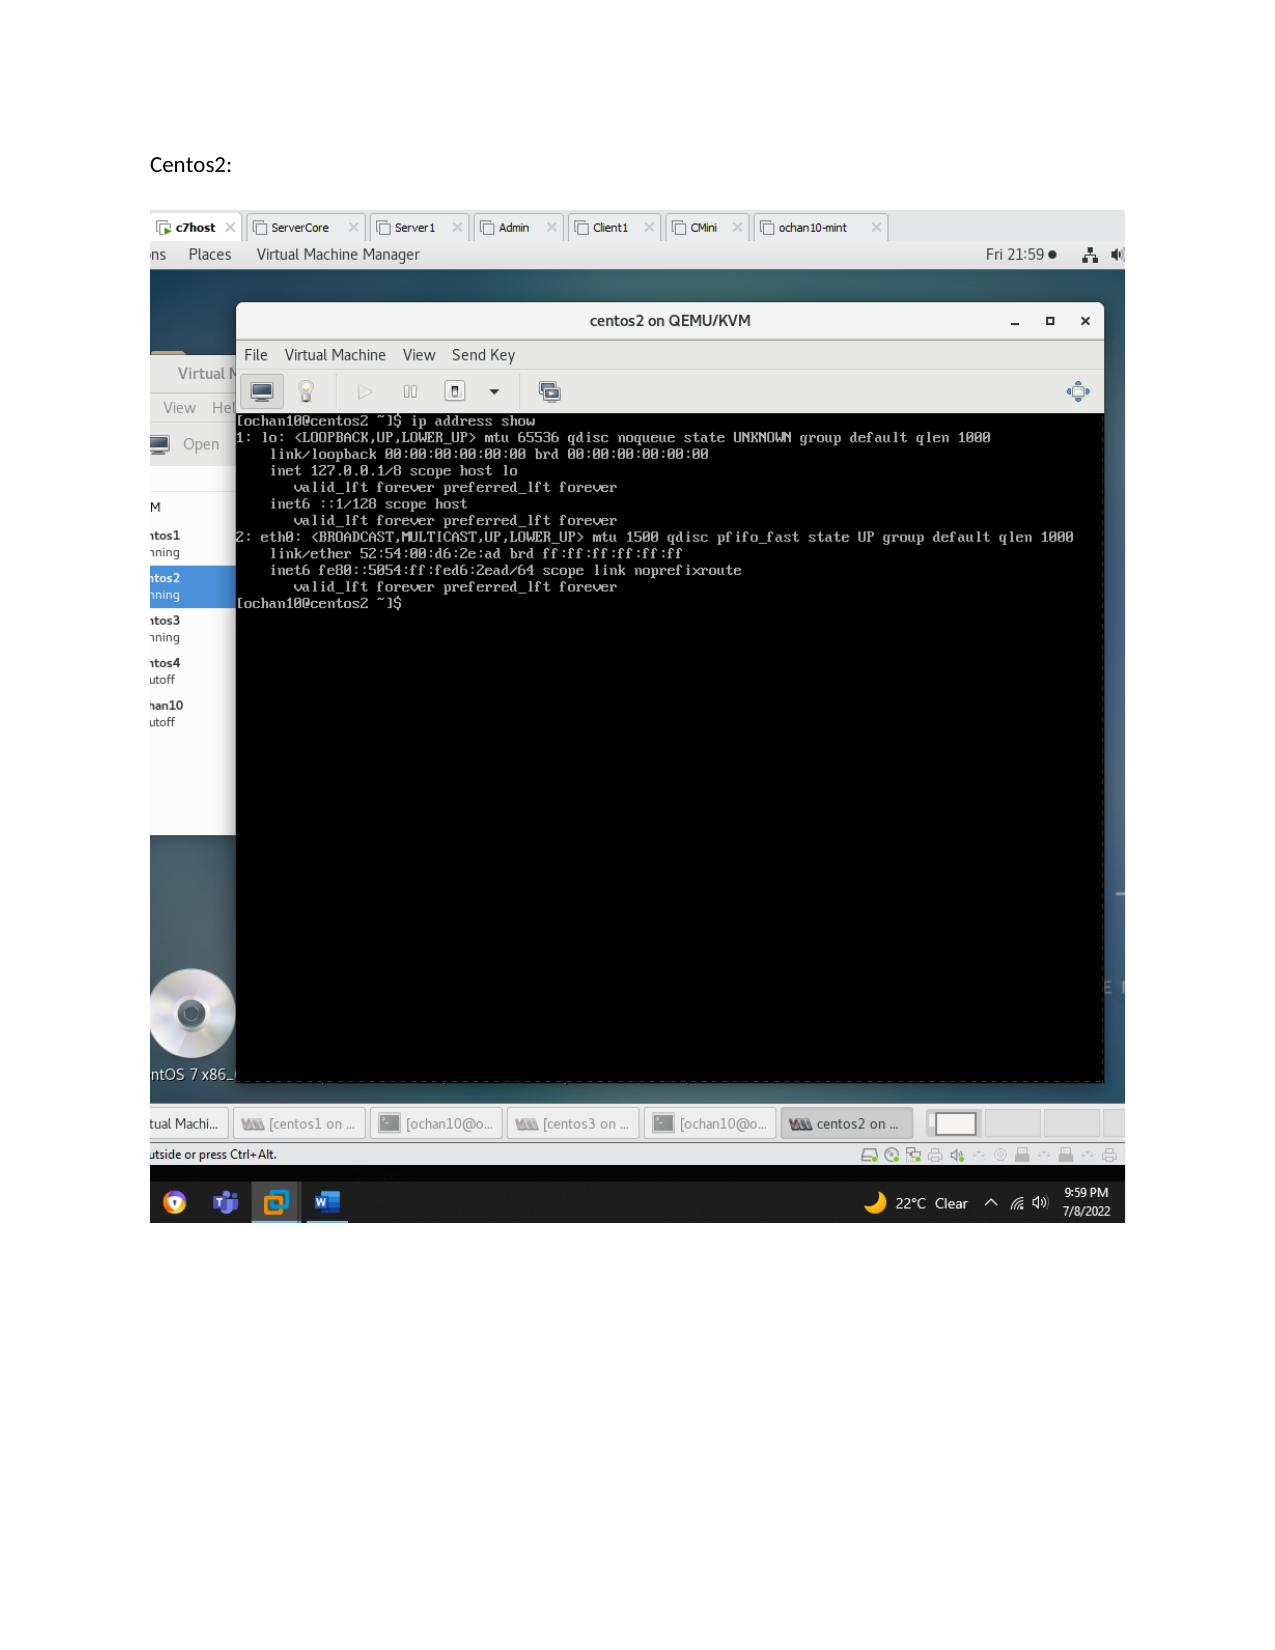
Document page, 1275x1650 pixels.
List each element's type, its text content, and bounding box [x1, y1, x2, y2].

picture [150, 210, 1125, 1223]
text Centos2: [150, 150, 1125, 210]
